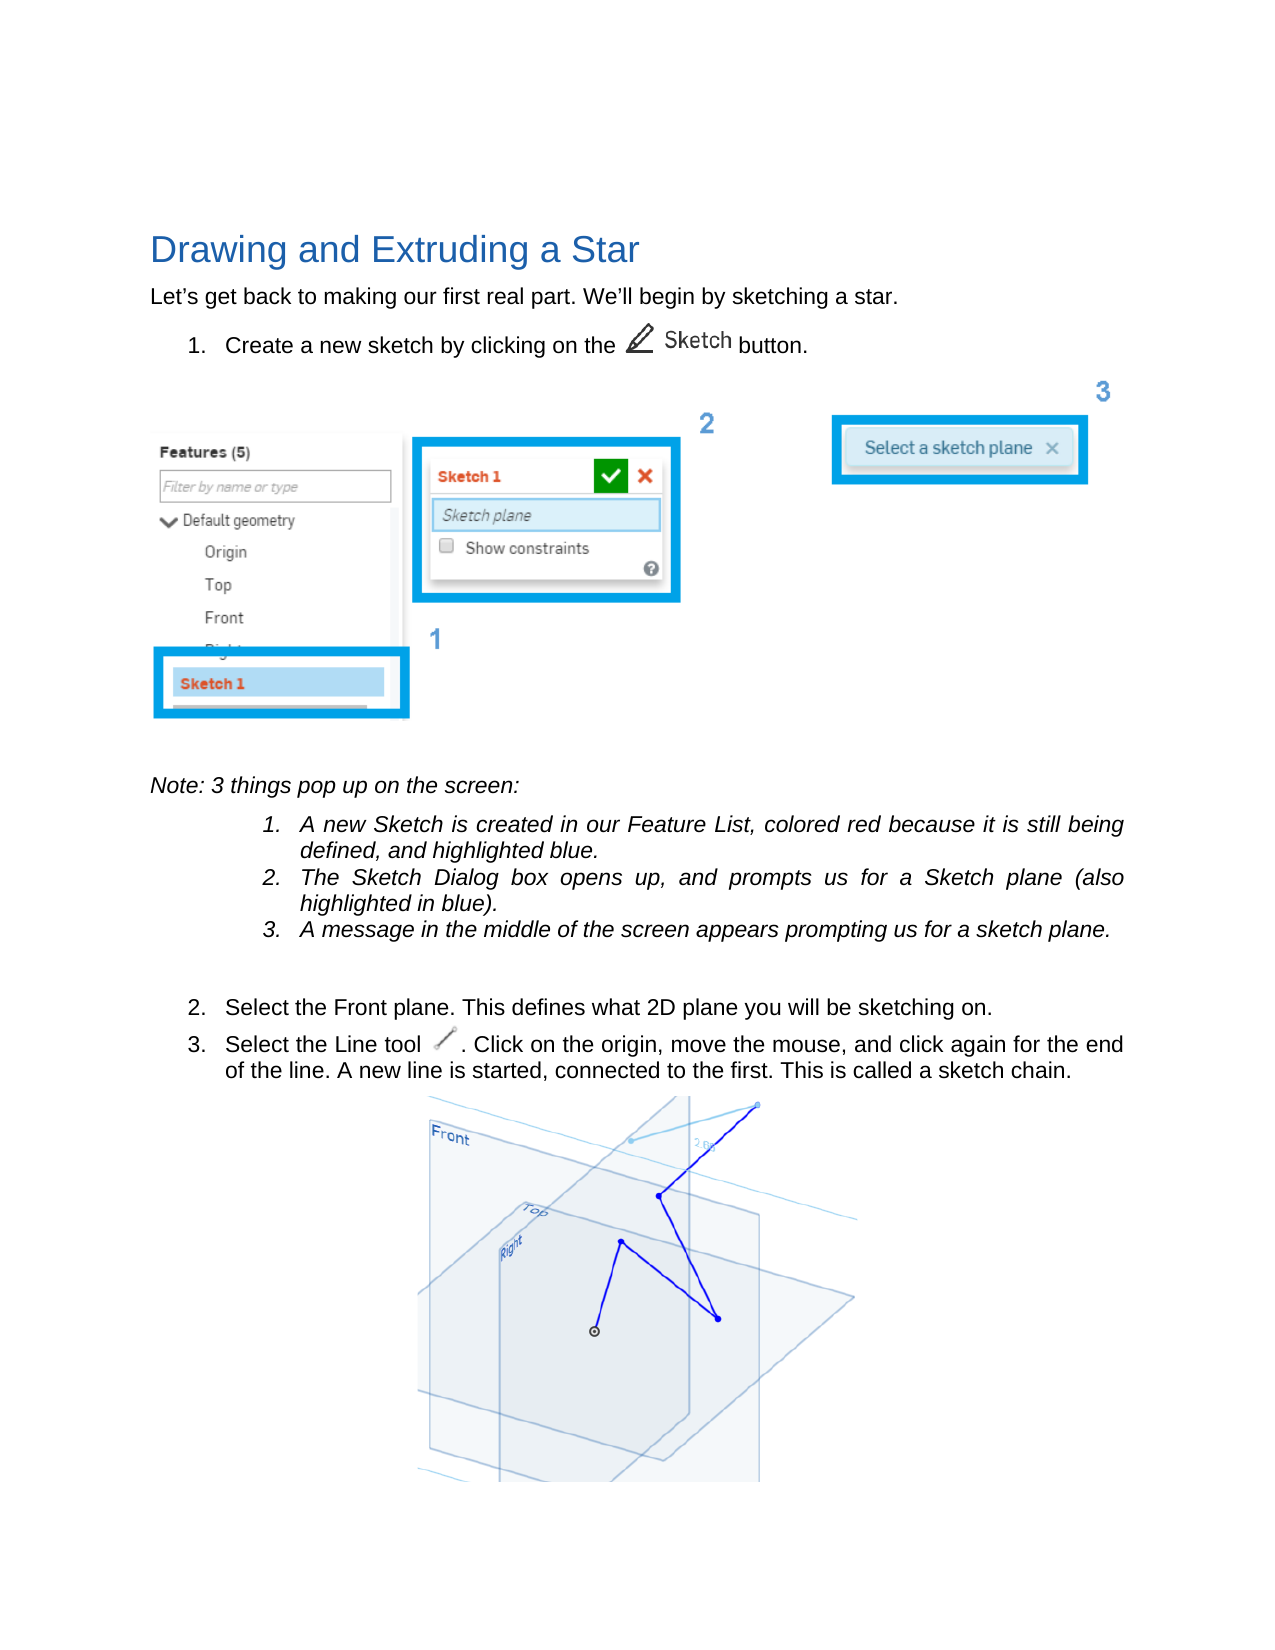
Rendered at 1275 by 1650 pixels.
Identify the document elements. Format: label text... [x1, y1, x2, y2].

subtitle Drawing and Extruding a Star [150, 228, 1125, 271]
list Create a new sketch by clicking on the button. [187, 322, 1125, 358]
list A message in the middle of the screen appears prompting us for a sketch plane. [262, 916, 1125, 943]
text Let’s get back to making our first real part. We’ll begin by sketching a star. [150, 283, 1125, 310]
list The Sketch Dialog box opens up, and prompts us for a Sketch plane (also highlighted in blue). [262, 864, 1125, 916]
picture [150, 370, 1125, 721]
list Select the Front plane. This defines what 2D plane you will be sketching on. [187, 994, 1125, 1021]
picture [622, 322, 732, 354]
picture [428, 1020, 461, 1053]
picture [417, 1096, 858, 1482]
list Select the Line tool . Click on the origin, move the mouse, and click again for the end of the line. A new line is started, connected to the first. This is called a sketch chain. [187, 1021, 1125, 1084]
text Note: 3 things pop up on the screen: [150, 772, 1125, 798]
list A new Sketch is created in our Feature List, colored red because it is still being defined, and highlighted blue. [262, 811, 1125, 864]
